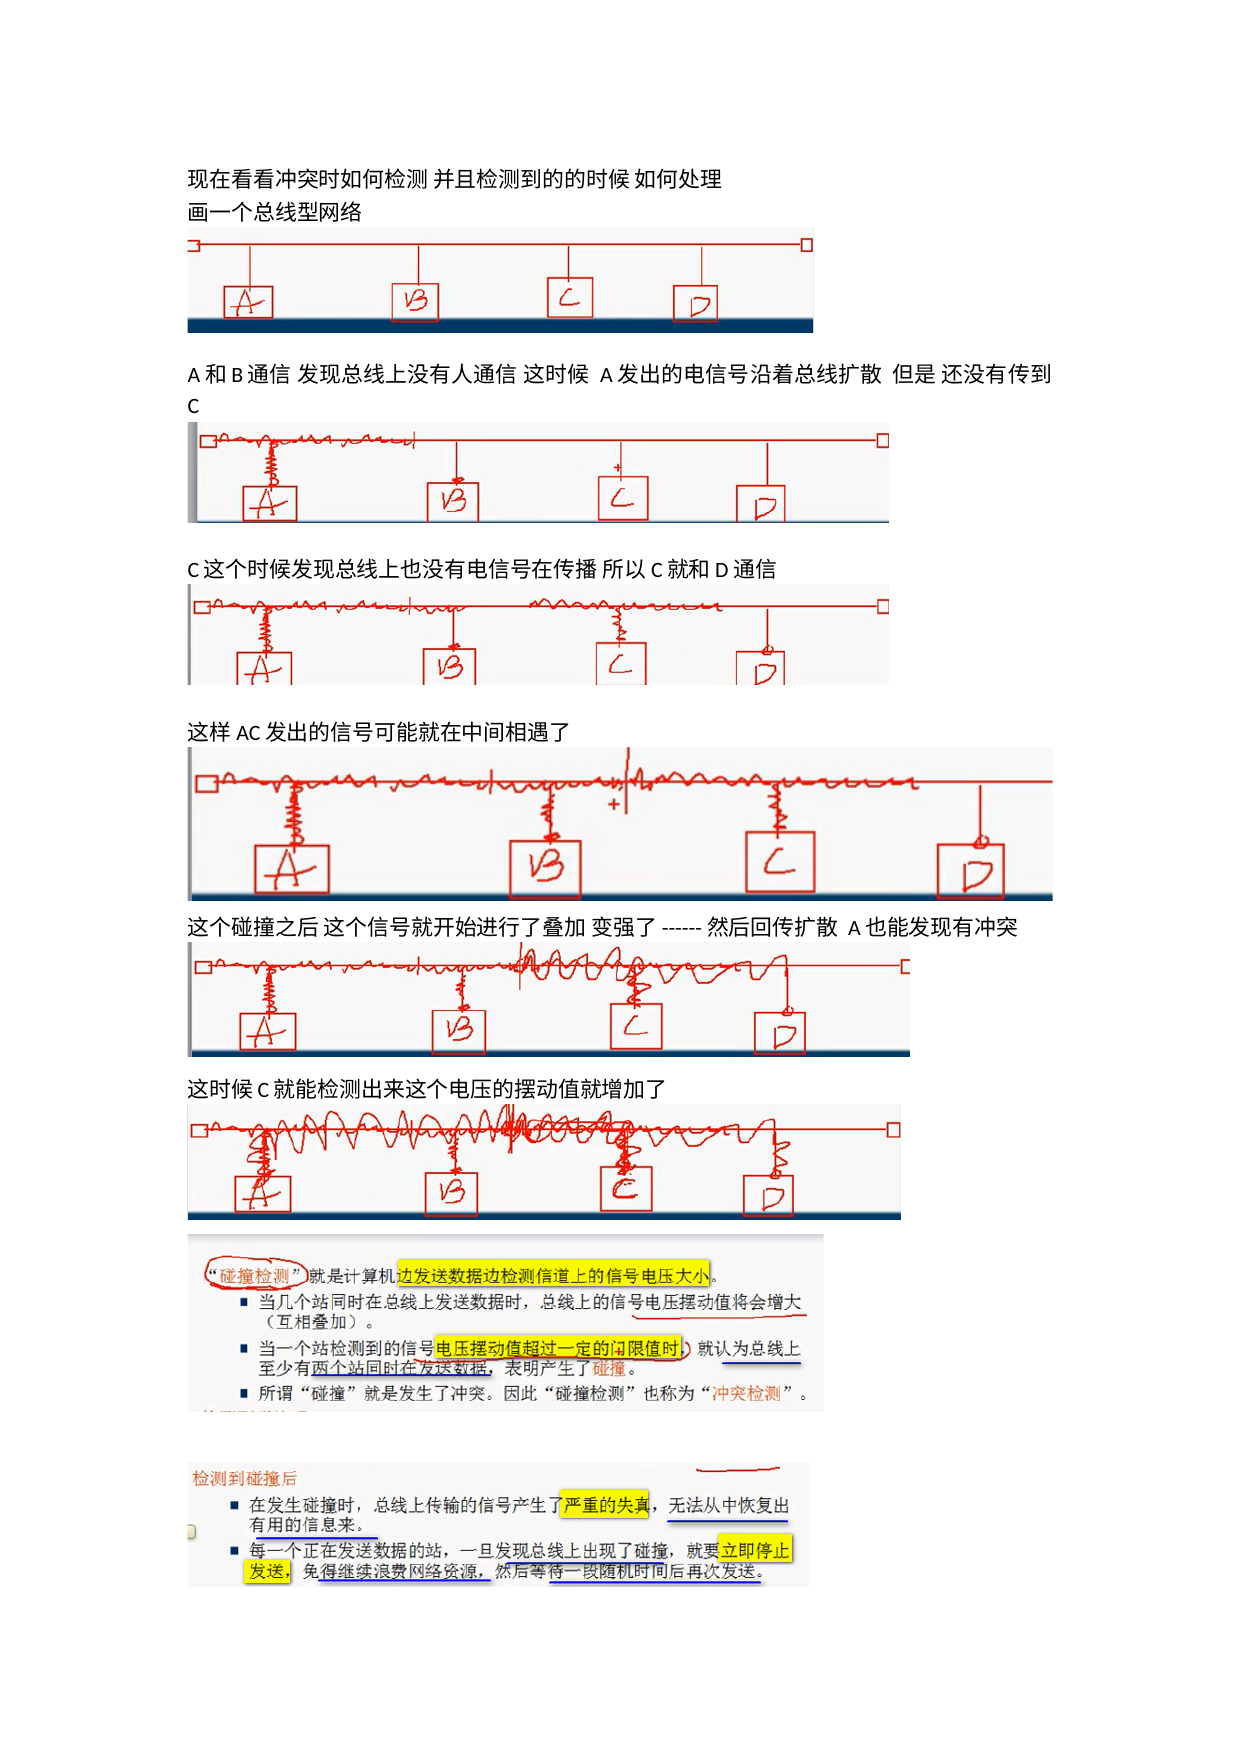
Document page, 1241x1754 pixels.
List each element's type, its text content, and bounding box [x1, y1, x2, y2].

picture [187, 747, 1053, 901]
text 这个碰撞之后 这个信号就开始进行了叠加 变强了 ------ 然后回传扩散 A也能发现有冲突 [187, 909, 1053, 942]
picture [187, 422, 889, 523]
text A和B通信 发现总线上没有人通信 这时候 A发出的电信号沿着总线扩散 但是 还没有传到C [187, 357, 1053, 422]
picture [187, 1104, 901, 1220]
picture [187, 227, 814, 333]
text 画一个总线型网络 [187, 194, 1053, 227]
picture [187, 1462, 810, 1587]
text C这个时候发现总线上也没有电信号在传播 所以 C就和D通信 [187, 552, 1053, 584]
picture [187, 942, 910, 1057]
text 现在看看冲突时如何检测 并且检测到的的时候 如何处理 [187, 162, 1053, 194]
text 这样 AC发出的信号可能就在中间相遇了 [187, 714, 1053, 747]
text 这时候C就能检测出来这个电压的摆动值就增加了 [187, 1072, 1053, 1104]
picture [187, 584, 889, 685]
picture [187, 1234, 824, 1412]
